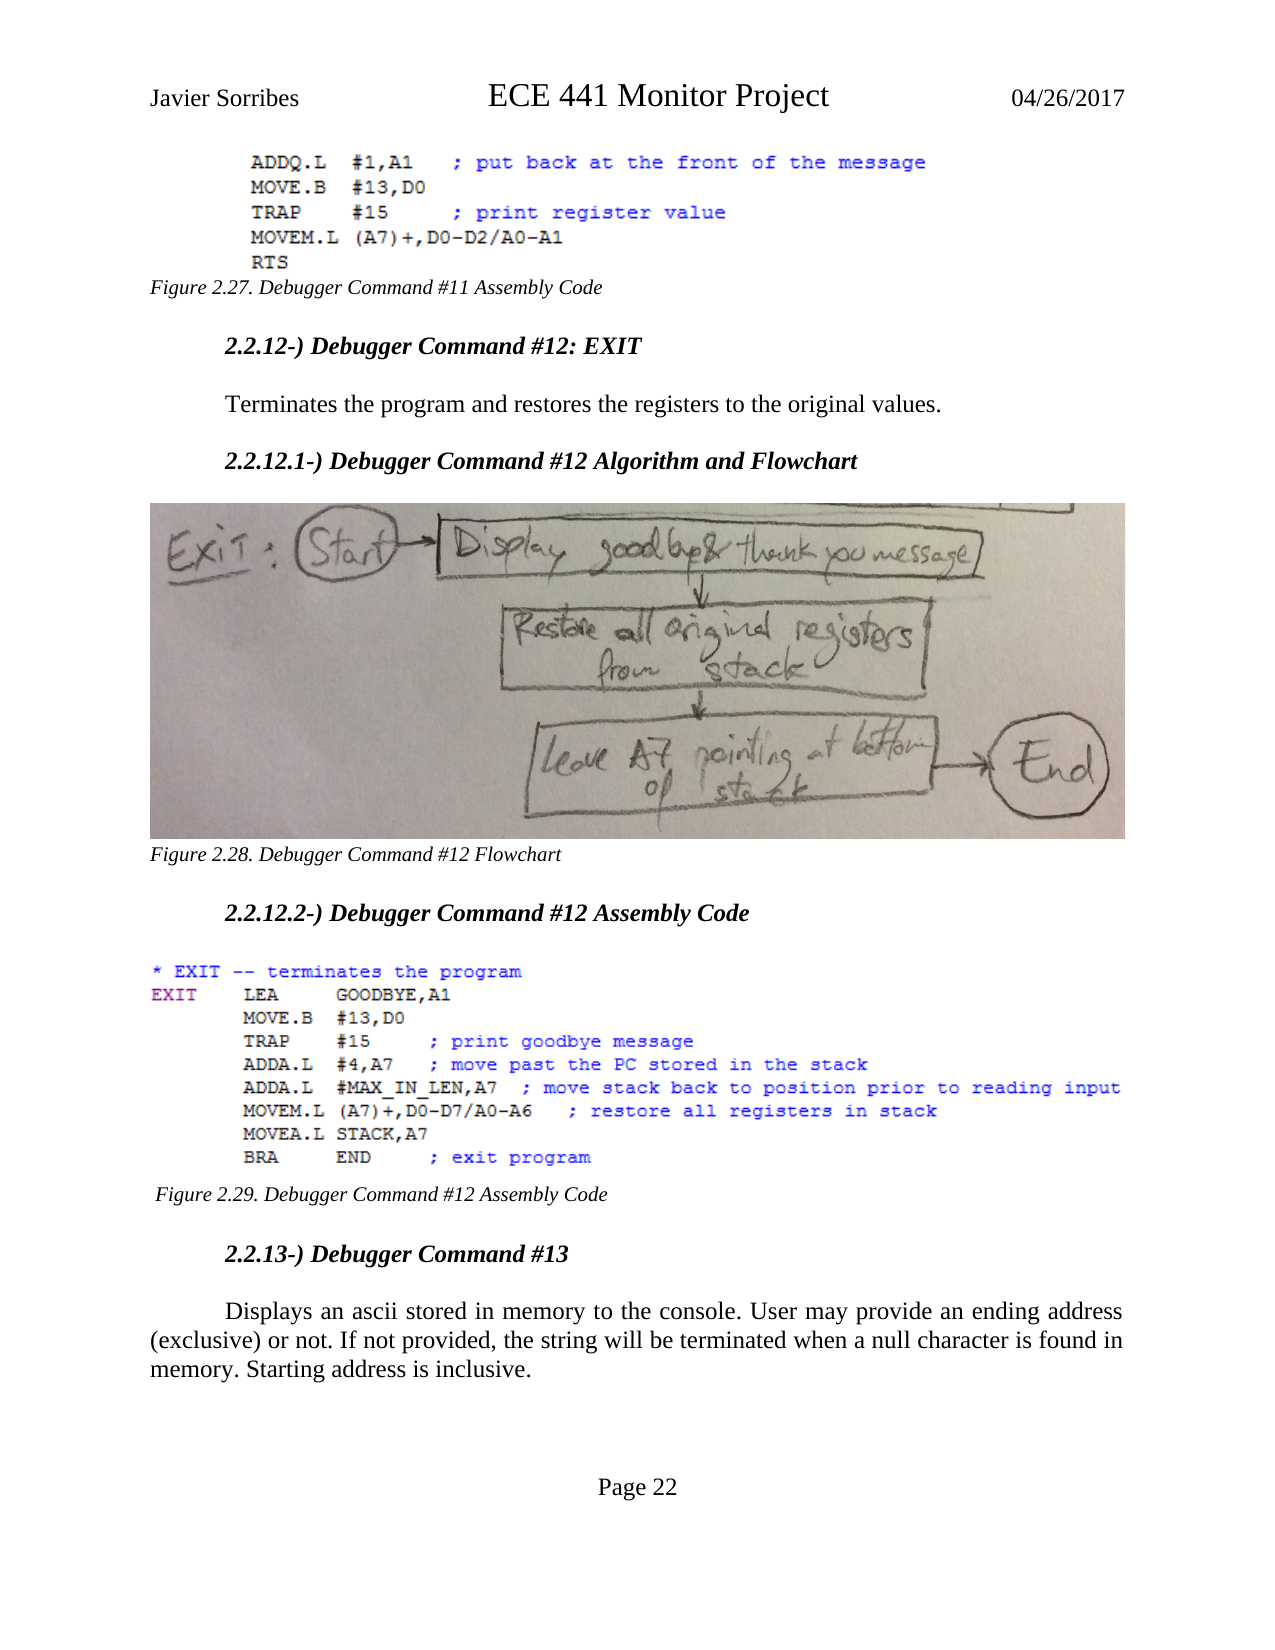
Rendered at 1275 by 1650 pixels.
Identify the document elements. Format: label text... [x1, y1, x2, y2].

picture [150, 150, 936, 275]
text 2.2.12.2-) Debugger Command #12 Assembly Code [150, 898, 1125, 927]
text 2.2.12.1-) Debugger Command #12 Algorithm and Flowchart [150, 446, 1125, 475]
picture [150, 503, 1125, 839]
text Figure 2.27. Debugger Command #11 Assembly Code [150, 275, 1125, 299]
text 2.2.13-) Debugger Command #13 [150, 1239, 1125, 1267]
text 2.2.12-) Debugger Command #12: EXIT [150, 331, 1125, 360]
picture [150, 960, 1125, 1179]
text Displays an ascii stored in memory to the console. User may provide an ending address (exclusive) or not. If not provided, the string will be terminated when a null character is found in memory. Starting address is inclusive. [150, 1296, 1125, 1382]
text Figure 2.28. Debugger Command #12 Flowchart [150, 839, 1125, 866]
text Terminates the program and restores the registers to the original values. [150, 389, 1125, 418]
text Figure 2.29. Debugger Command #12 Assembly Code [150, 1182, 1125, 1206]
